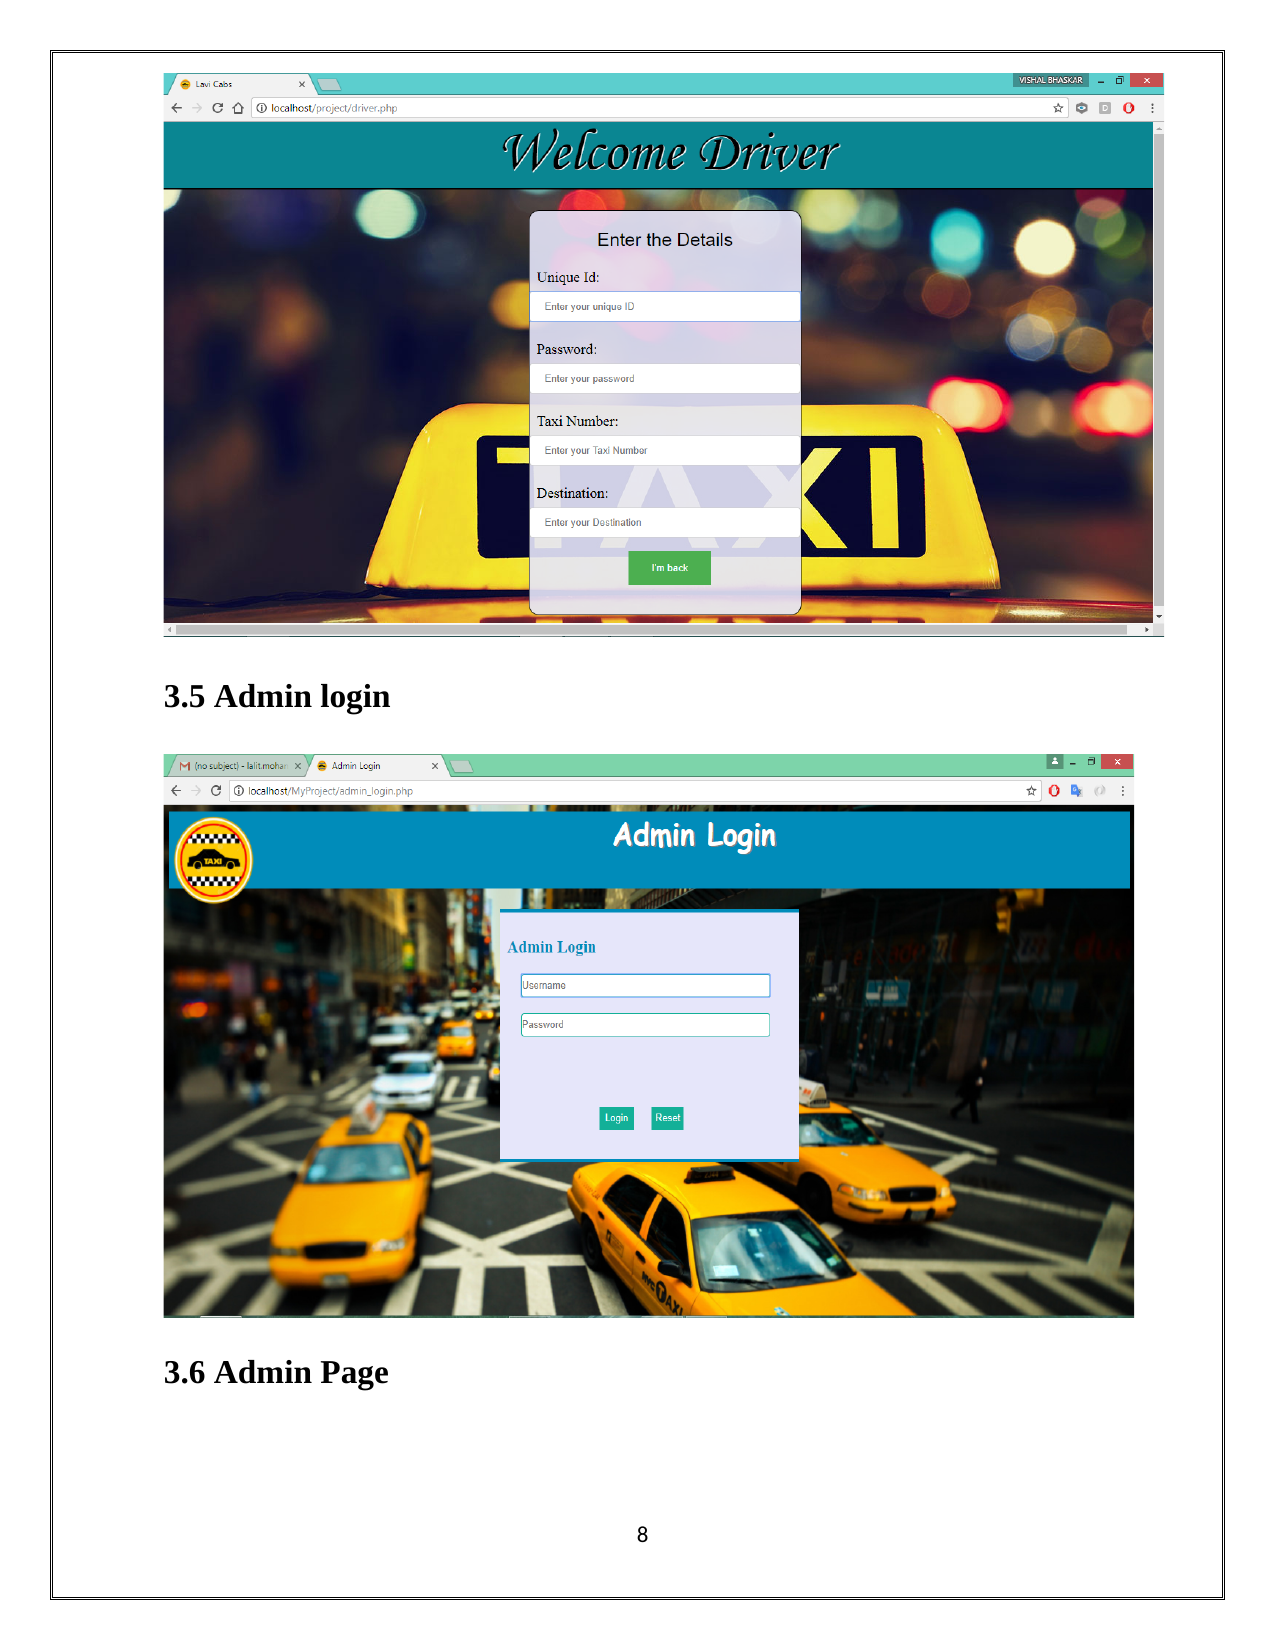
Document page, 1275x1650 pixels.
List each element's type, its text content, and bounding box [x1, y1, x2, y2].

picture [163, 754, 1135, 1318]
text 3.5 Admin login [164, 676, 1196, 715]
text 3.6 Admin Page [164, 1352, 1196, 1390]
picture [163, 73, 1165, 637]
